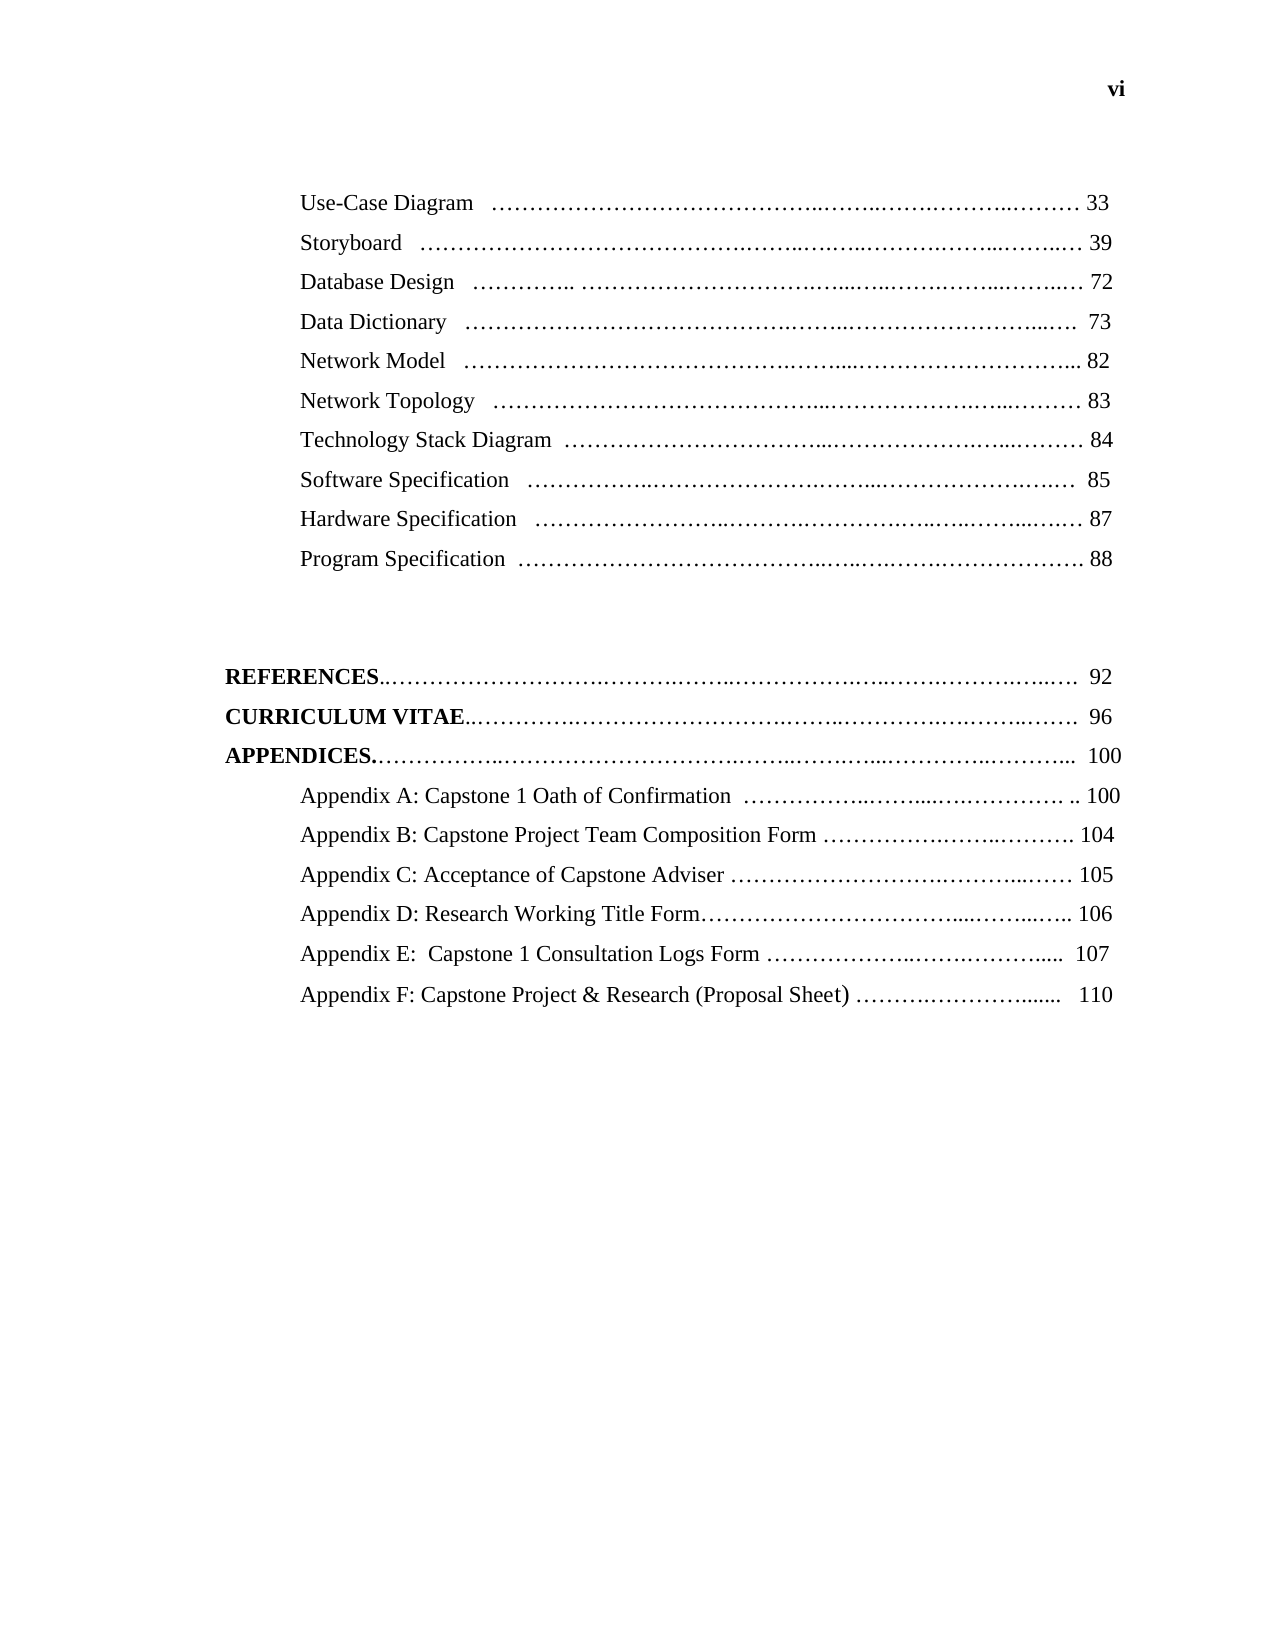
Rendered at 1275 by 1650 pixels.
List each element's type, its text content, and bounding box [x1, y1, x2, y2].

text APPENDICES.……………..………………………….……..…….…...…………..………... 100 [225, 742, 1125, 768]
text Storyboard …………………………………….……..….…..……….……...……..… 39 [300, 229, 1125, 255]
text Network Topology ……………………………………...……………….…...……… 83 [300, 387, 1125, 413]
text Appendix D: Research Working Title Form……………………………....……...….. 106 [300, 900, 1125, 926]
text Use-Case Diagram ……………………………………..……..…….………..……… 33 [300, 189, 1125, 216]
text Network Model …………………………………….……....………………………... 82 [300, 347, 1125, 374]
text Hardware Specification ……………………..……….………….…..…..……...….… 87 [300, 505, 1125, 532]
text Appendix A: Capstone 1 Oath of Confirmation ……………..……....….…………. .. 100 [225, 782, 1125, 808]
text CURRICULUM VITAE..………….……………………….……..………….….……..……. 96 [225, 703, 1125, 729]
text Appendix E: Capstone 1 Consultation Logs Form ………………..…….………..... 107 [300, 939, 1125, 966]
text Database Design ………….. ………………………….…...…..…….……...……..… 72 [225, 268, 1125, 295]
text Appendix F: Capstone Project & Research (Proposal Sheet) ……….…………....... 110 [300, 979, 1125, 1008]
text Technology Stack Diagram ……………………………...……………….…...……… 84 [300, 426, 1125, 453]
text Data Dictionary …………………………………….……..……………………...…. 73 [300, 308, 1125, 334]
text REFERENCES..……………………….……….……..…………….…..…….……….…..…. 92 [225, 663, 1125, 689]
text Appendix C: Acceptance of Capstone Adviser ……………………….………...…… 105 [300, 861, 1125, 887]
text Appendix B: Capstone Project Team Composition Form …………….……..………. 104 [300, 821, 1125, 847]
text Program Specification …………………………………..…..….…….………………. 88 [225, 545, 1125, 571]
text Software Specification ……………..………………….……...……………….….… 85 [300, 466, 1125, 492]
